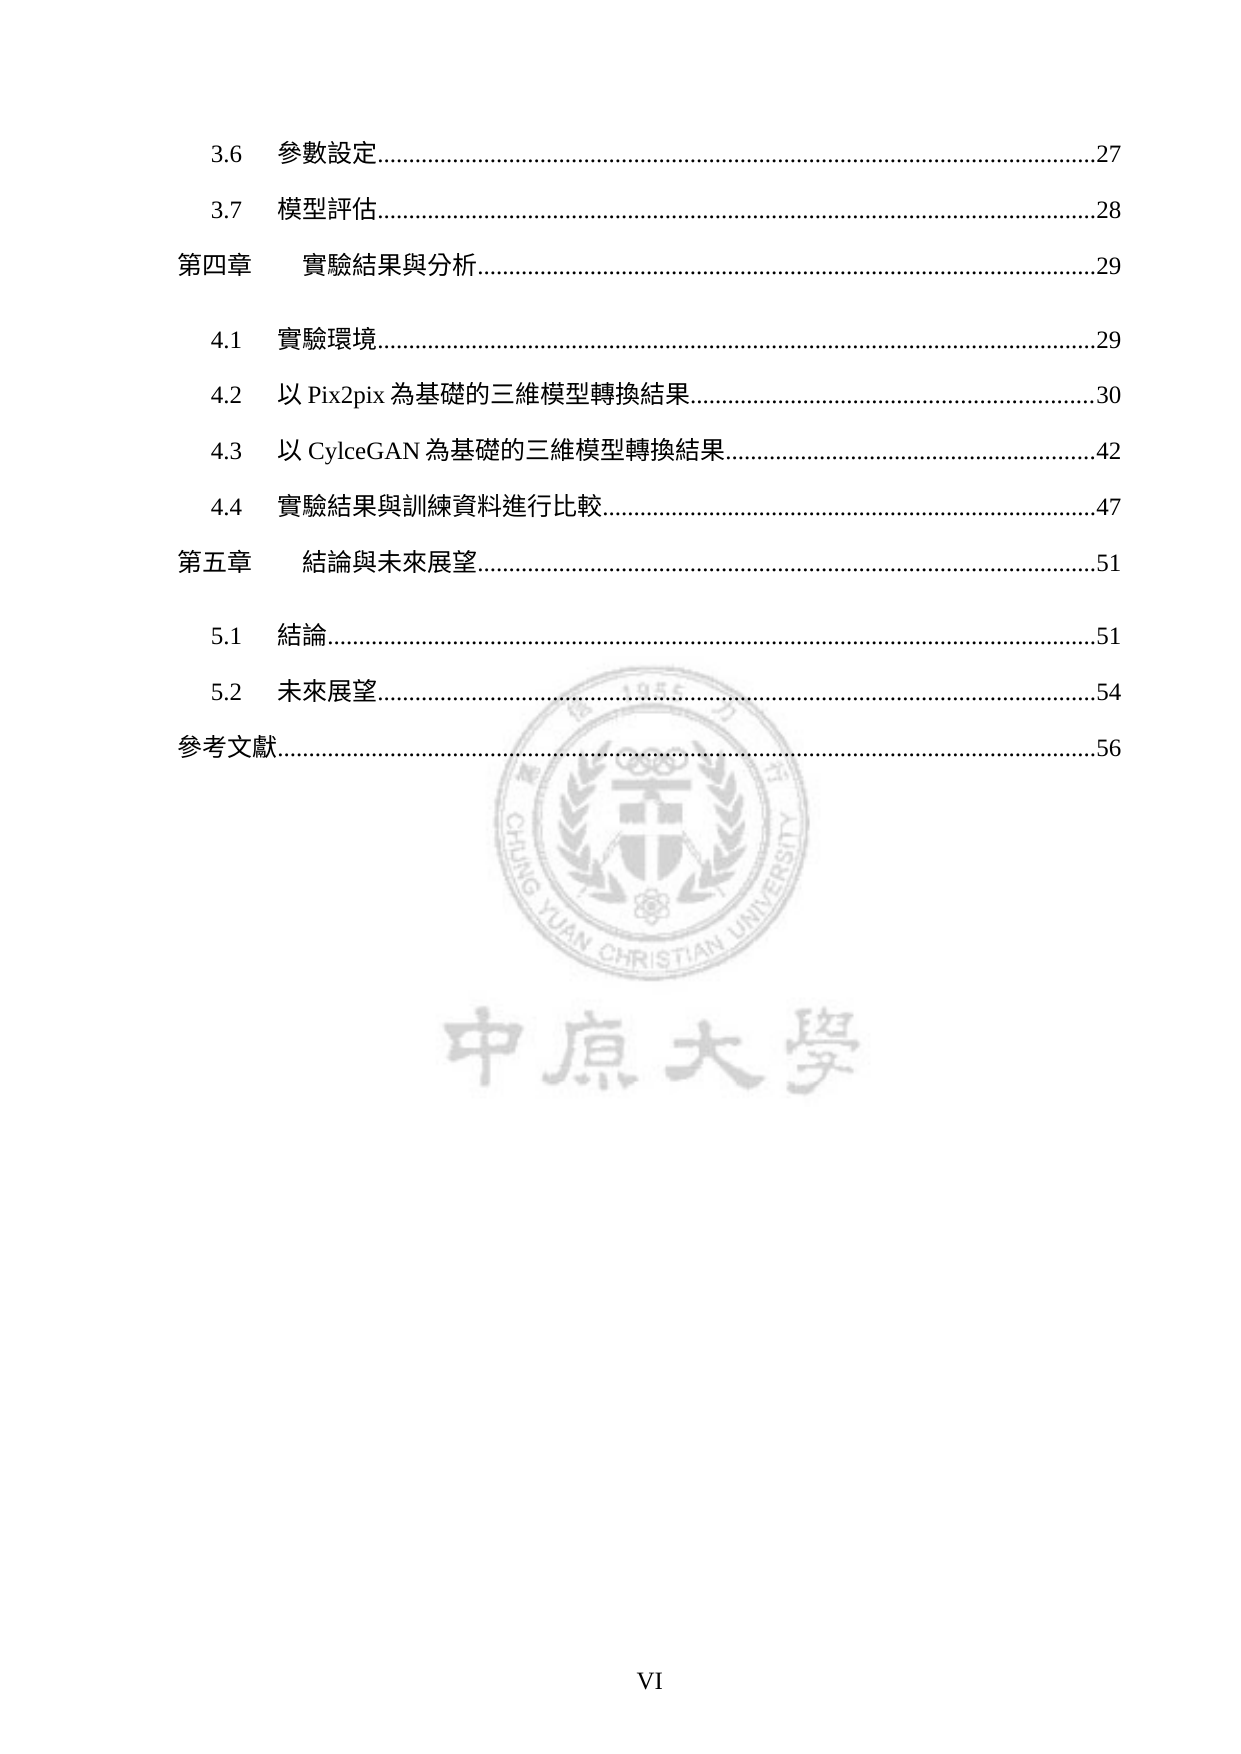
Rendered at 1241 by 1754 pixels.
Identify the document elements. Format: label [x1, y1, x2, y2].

picture [420, 647, 879, 1107]
